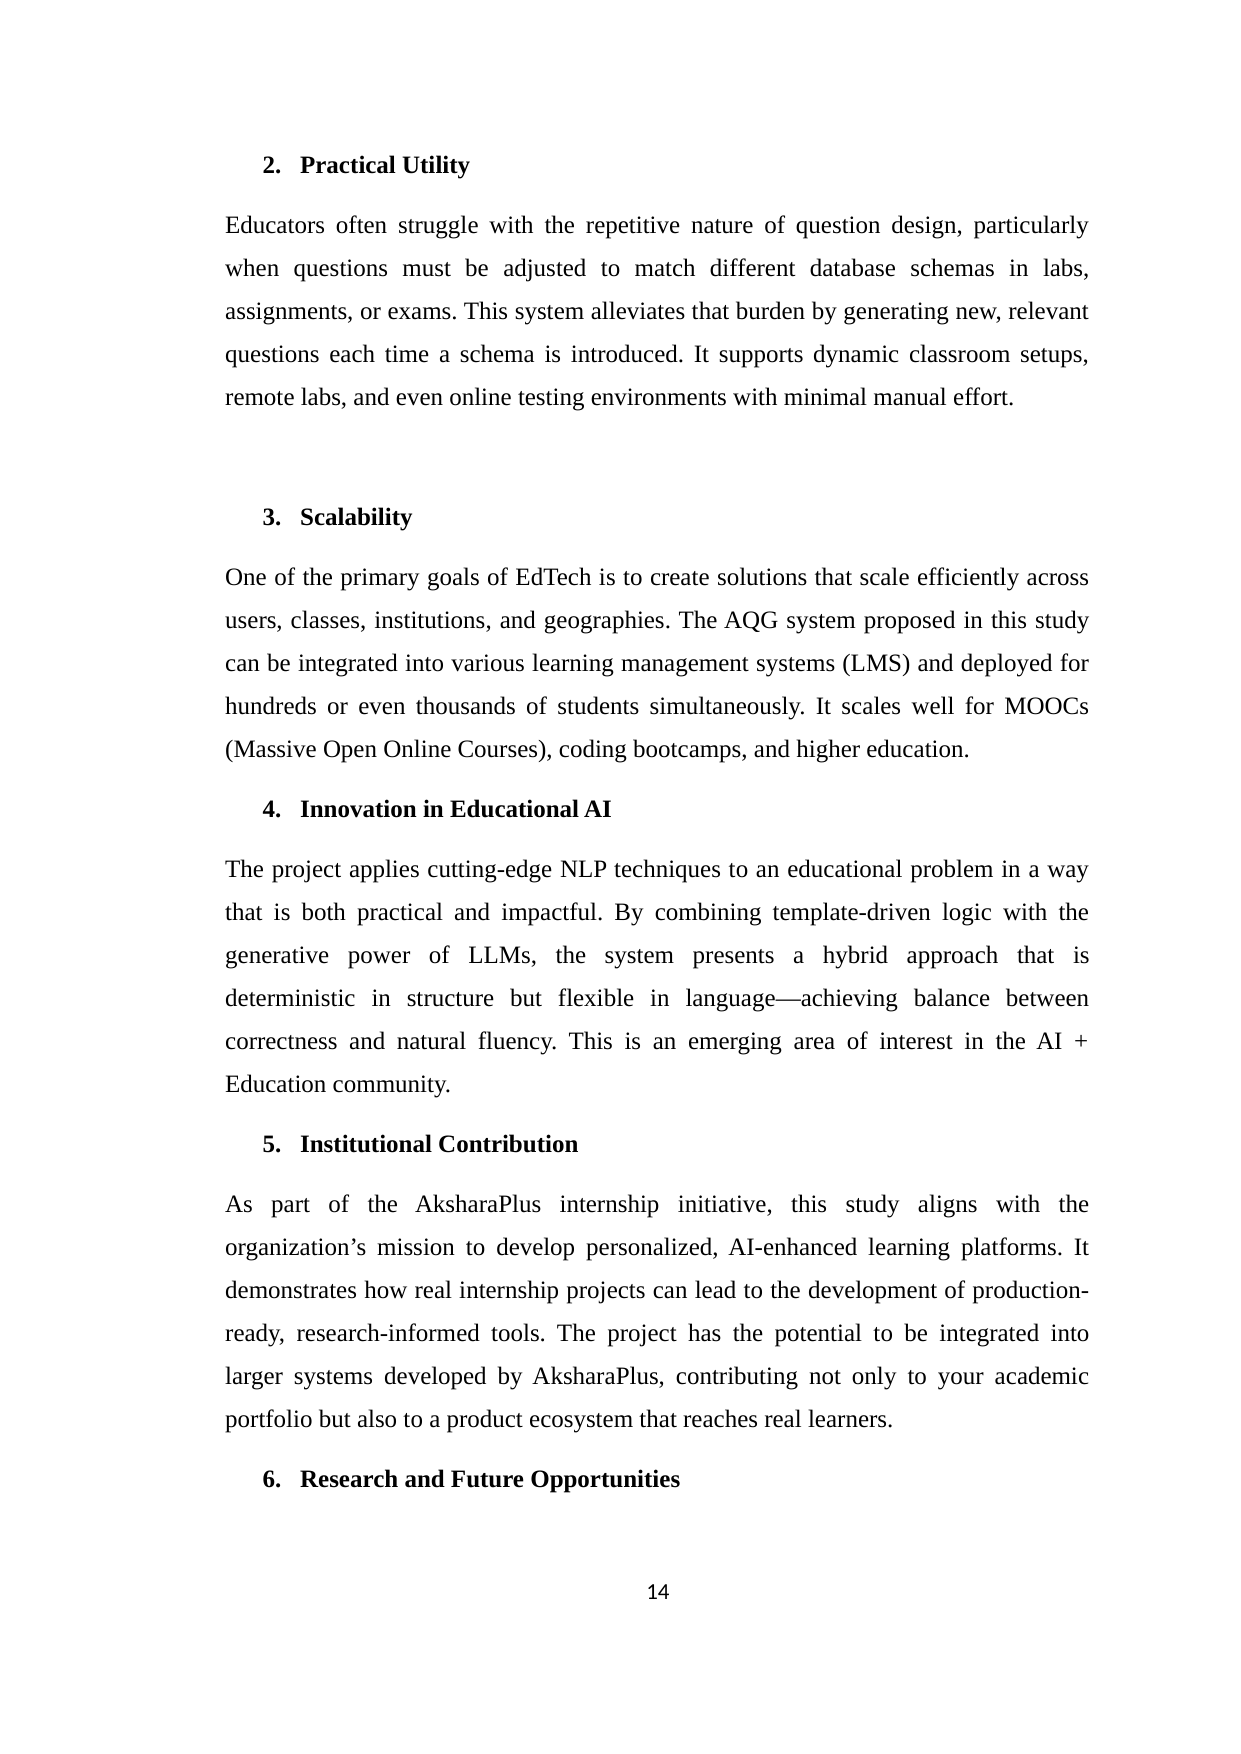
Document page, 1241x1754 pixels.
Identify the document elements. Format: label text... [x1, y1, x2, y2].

text One of the primary goals of EdTech is to create solutions that scale efficiently across users, classes, institutions, and geographies. The AQG system proposed in this study can be integrated into various learning management systems (LMS) and deployed for hundreds or even thousands of students simultaneously. It scales well for MOOCs (Massive Open Online Courses), coding bootcamps, and higher education. [225, 562, 1090, 763]
list Institutional Contribution [262, 1129, 1090, 1158]
text The project applies cutting-edge NLP techniques to an educational problem in a way that is both practical and impactful. By combining template-driven logic with the generative power of LLMs, the system presents a hybrid approach that is deterministic in structure but flexible in language—achieving balance between correctness and natural fluency. This is an emerging area of interest in the AI + Education community. [225, 854, 1090, 1098]
text Educators often struggle with the repetitive nature of question design, particularly when questions must be adjusted to match different database schemas in labs, assignments, or exams. This system alleviates that burden by generating new, relevant questions each time a schema is introduced. It supports dynamic classroom setups, remote labs, and even online testing environments with minimal manual effort. [225, 210, 1090, 411]
list Research and Future Opportunities [262, 1464, 1090, 1493]
list Innovation in Educational AI [262, 794, 1090, 823]
text As part of the AksharaPlus internship initiative, this study aligns with the organization’s mission to develop personalized, AI-enhanced learning platforms. It demonstrates how real internship projects can lead to the development of production-ready, research-informed tools. The project has the potential to be integrated into larger systems developed by AksharaPlus, contributing not only to your academic portfolio but also to a product ecosystem that reaches real learners. [225, 1189, 1090, 1433]
list Scalability [262, 502, 1090, 531]
list Practical Utility [262, 150, 1090, 179]
